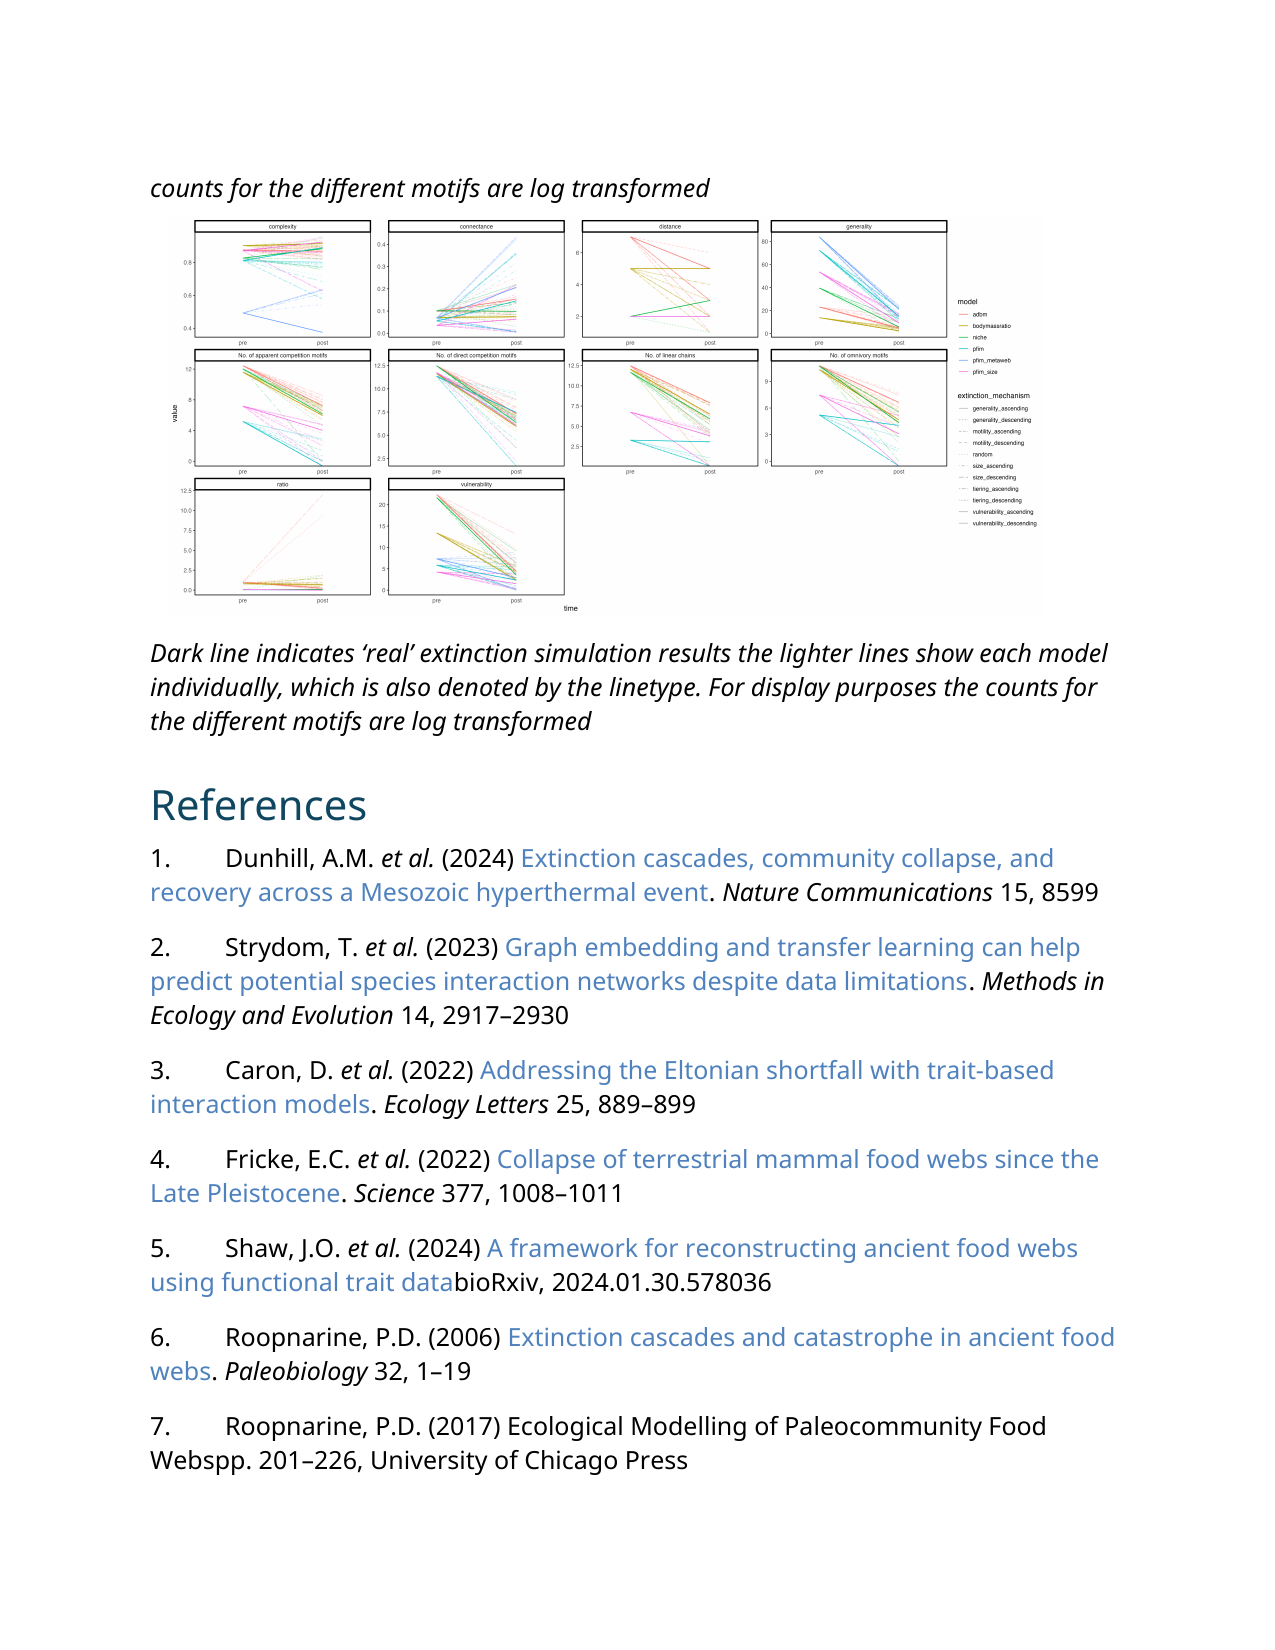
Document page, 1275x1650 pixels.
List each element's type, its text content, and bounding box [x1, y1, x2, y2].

text Dark line indicates ‘real’ extinction simulation results the lighter lines show each model individually, which is also denoted by the linetype. For display purposes the counts for the different motifs are log transformed [150, 636, 1125, 738]
text 5. Shaw, J.O. et al. (2024) A framework for reconstructing ancient food webs using functional trait databioRxiv, 2024.01.30.578036 [150, 1231, 1125, 1299]
subtitle References [150, 776, 1125, 832]
picture [168, 217, 1044, 616]
text 6. Roopnarine, P.D. (2006) Extinction cascades and catastrophe in ancient food webs. Paleobiology 32, 1–19 [150, 1319, 1125, 1388]
text 1. Dunhill, A.M. et al. (2024) Extinction cascades, community collapse, and recovery across a Mesozoic hyperthermal event. Nature Communications 15, 8599 [150, 841, 1125, 909]
text 3. Caron, D. et al. (2022) Addressing the Eltonian shortfall with trait-based interaction models. Ecology Letters 25, 889–899 [150, 1053, 1125, 1121]
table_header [139, 150, 1114, 217]
text 2. Strydom, T. et al. (2023) Graph embedding and transfer learning can help predict potential species interaction networks despite data limitations. Methods in Ecology and Evolution 14, 2917–2930 [150, 930, 1125, 1032]
text 4. Fricke, E.C. et al. (2022) Collapse of terrestrial mammal food webs since the Late Pleistocene. Science 377, 1008–1011 [150, 1142, 1125, 1210]
text 7. Roopnarine, P.D. (2017) Ecological Modelling of Paleocommunity Food Webspp. 201–226, University of Chicago Press [150, 1408, 1125, 1477]
